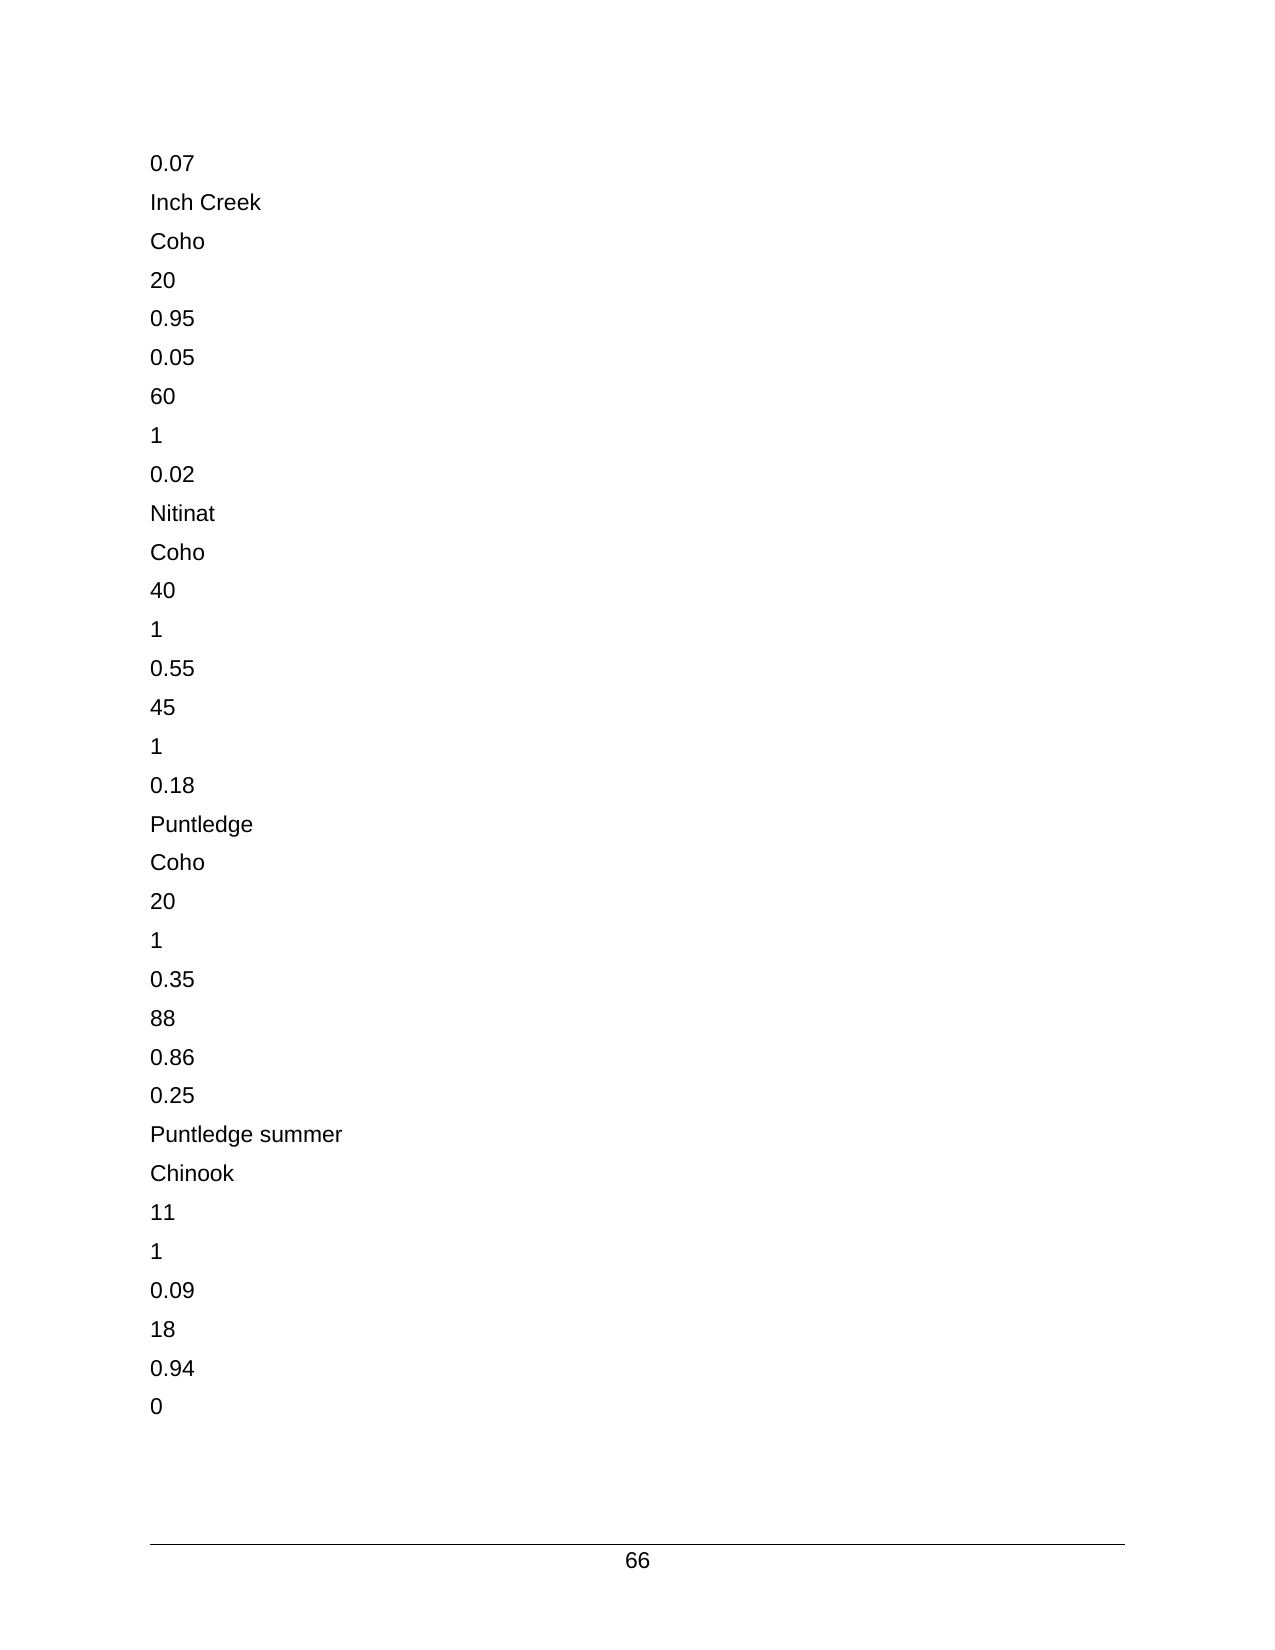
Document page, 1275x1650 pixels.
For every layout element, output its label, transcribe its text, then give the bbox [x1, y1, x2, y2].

text Inch Creek [150, 189, 1125, 215]
text 0.05 [150, 344, 1125, 371]
text 1 [150, 927, 1125, 953]
text 1 [150, 1238, 1125, 1264]
text 88 [150, 1005, 1125, 1031]
text 0.35 [150, 966, 1125, 992]
text 0 [150, 1393, 1125, 1420]
text Puntledge summer [150, 1121, 1125, 1148]
text Coho [150, 228, 1125, 254]
text 1 [150, 422, 1125, 448]
text Coho [150, 849, 1125, 876]
text 60 [150, 383, 1125, 409]
text 0.86 [150, 1044, 1125, 1070]
text 18 [150, 1316, 1125, 1342]
text 45 [150, 694, 1125, 720]
text 11 [150, 1199, 1125, 1225]
text 0.18 [150, 772, 1125, 798]
text 20 [150, 267, 1125, 293]
text 0.25 [150, 1082, 1125, 1109]
text Puntledge [150, 811, 1125, 837]
text 0.55 [150, 655, 1125, 681]
text 0.94 [150, 1354, 1125, 1381]
text 1 [150, 616, 1125, 643]
text Chinook [150, 1160, 1125, 1187]
text 0.02 [150, 461, 1125, 487]
text Nitinat [150, 500, 1125, 526]
text 0.07 [150, 150, 1125, 176]
text 0.95 [150, 305, 1125, 332]
text 40 [150, 577, 1125, 604]
text 20 [150, 888, 1125, 914]
text Coho [150, 538, 1125, 565]
text 0.09 [150, 1277, 1125, 1303]
text 1 [150, 733, 1125, 759]
